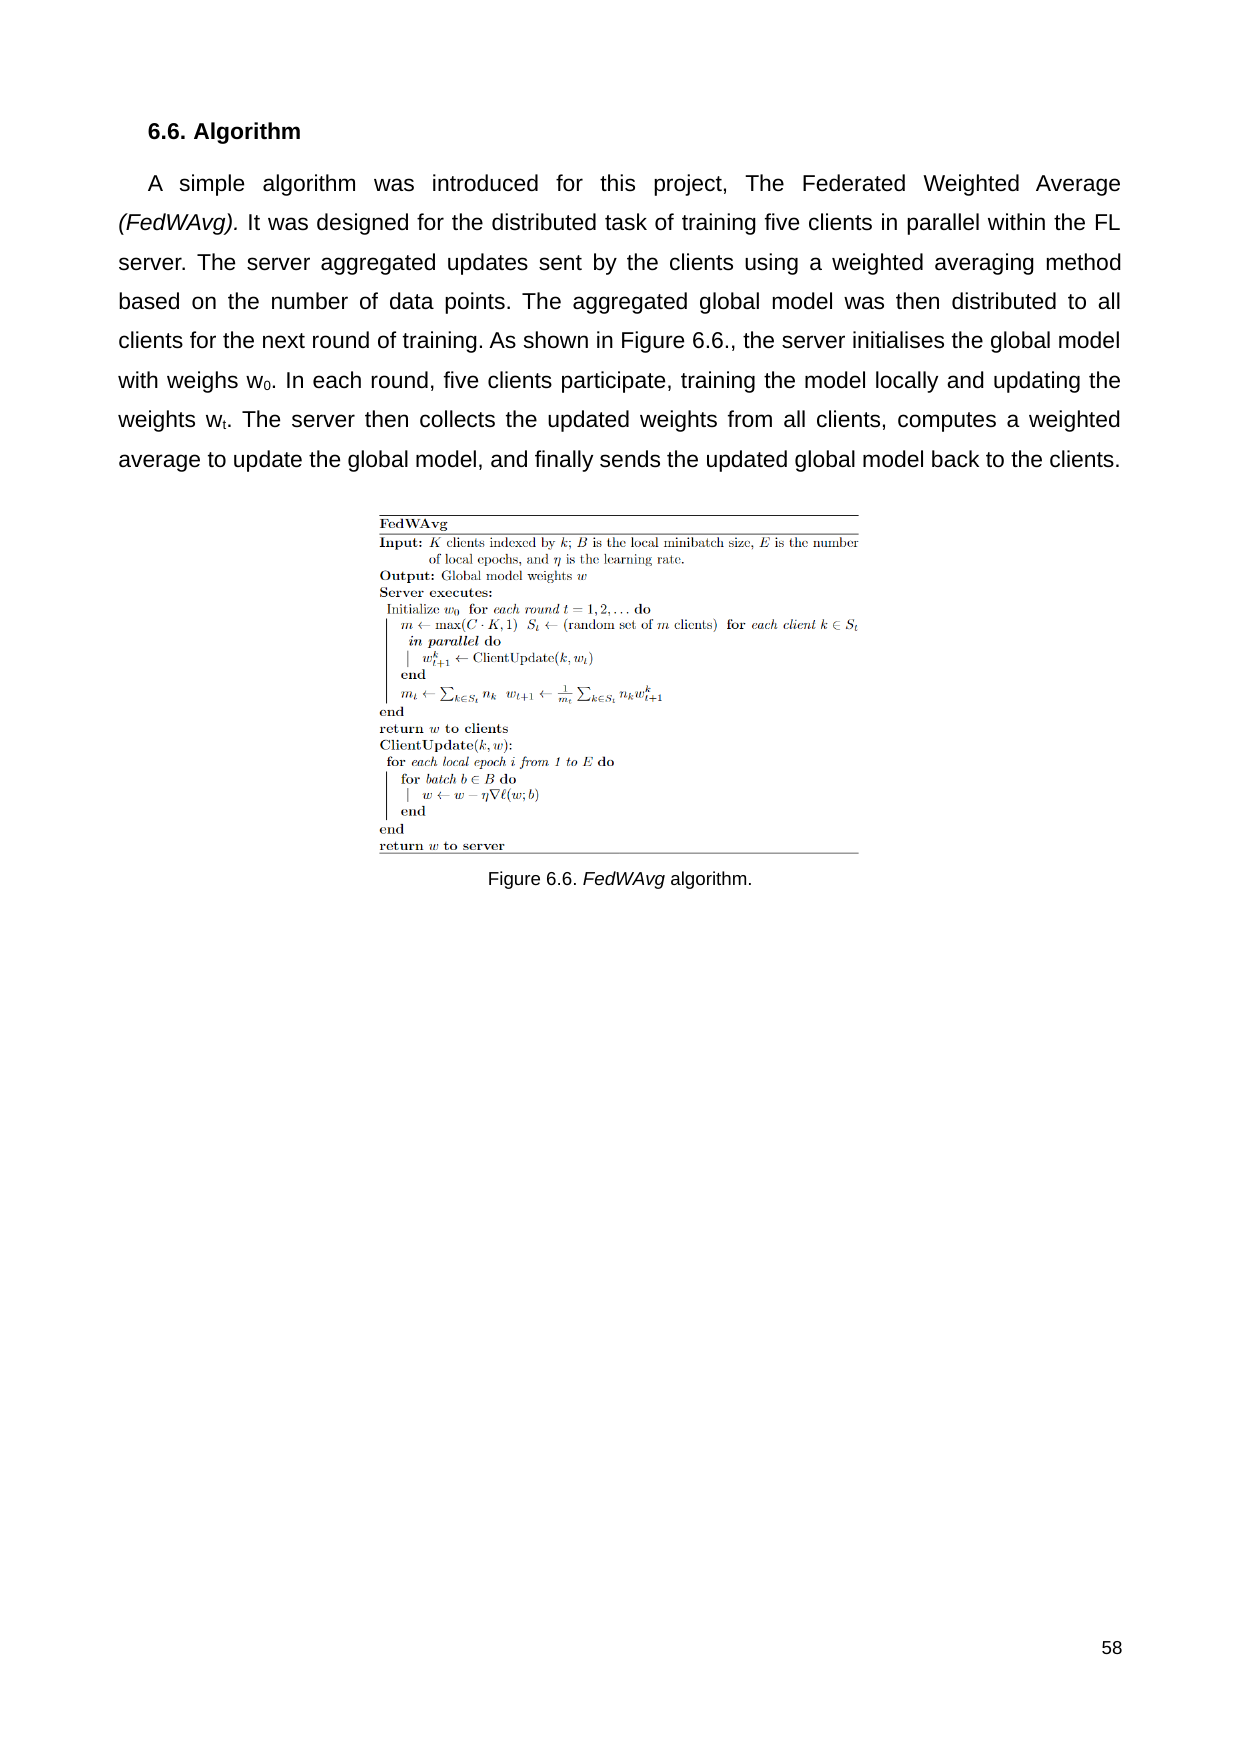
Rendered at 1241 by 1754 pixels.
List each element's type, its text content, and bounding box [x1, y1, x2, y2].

text A simple algorithm was introduced for this project, The Federated Weighted Average (FedWAvg). It was designed for the distributed task of training five clients in parallel within the FL server. The server aggregated updates sent by the clients using a weighted averaging method based on the number of data points. The aggregated global model was then distributed to all clients for the next round of training. As shown in Figure 6.6., the server initialises the global model with weighs w0. In each round, five clients participate, training the model locally and updating the weights wt. The server then collects the updated weights from all clients, computes a weighted average to update the global model, and finally sends the updated global model back to the clients. [118, 169, 1122, 472]
picture [376, 510, 864, 858]
subtitle 6.6. Algorithm [148, 118, 1122, 144]
